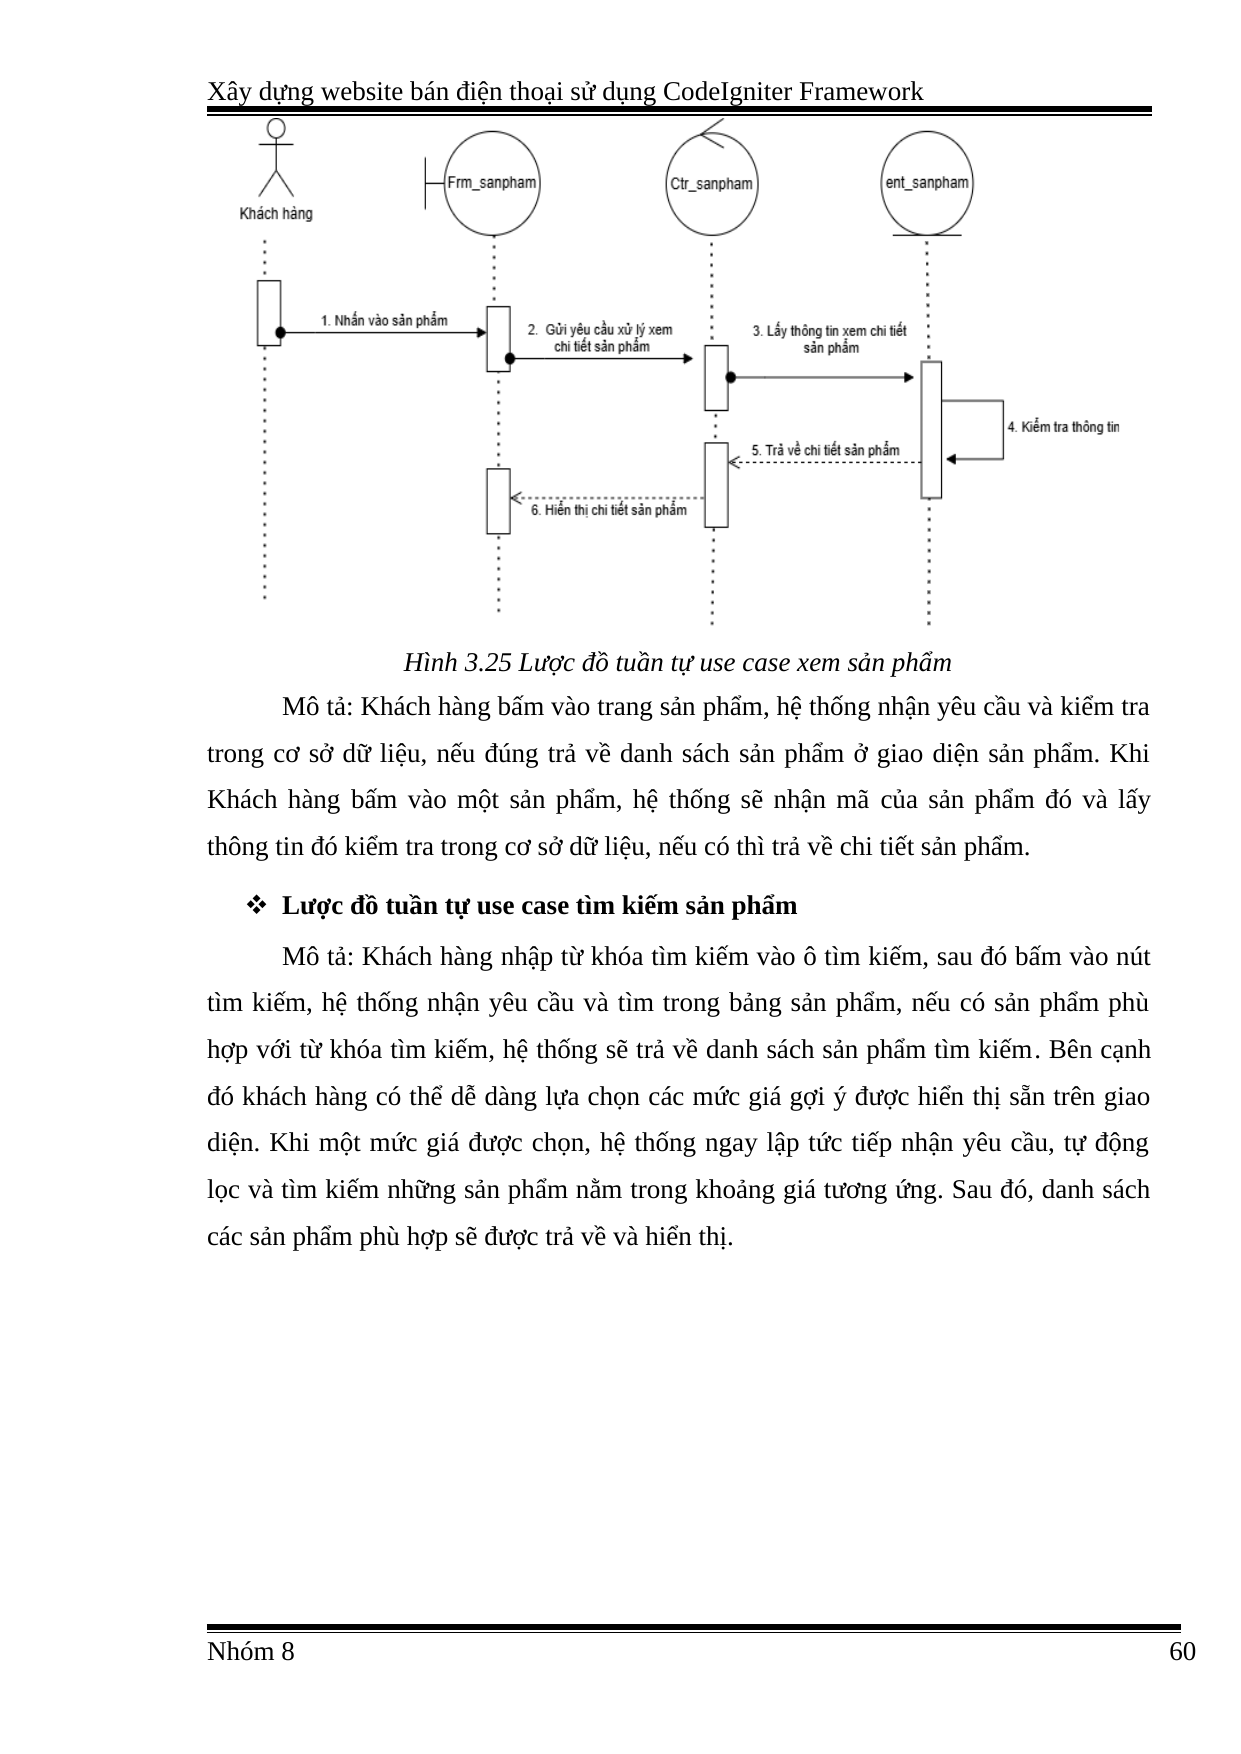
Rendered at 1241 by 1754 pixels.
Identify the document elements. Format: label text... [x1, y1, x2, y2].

picture [239, 118, 1120, 628]
text Mô tả: Khách hàng bấm vào trang sản phẩm, hệ thống nhận yêu cầu và kiểm tra trong cơ sở dữ liệu, nếu đúng trả về danh sách sản phẩm ở giao diện sản phẩm. Khi Khách hàng bấm vào một sản phẩm, hệ thống sẽ nhận mã của sản phẩm đó và lấy thông tin đó kiểm tra trong cơ sở dữ liệu, nếu có thì trả về chi tiết sản phẩm. [207, 690, 1152, 861]
list Lược đồ tuần tự use case tìm kiếm sản phẩm [244, 889, 1152, 921]
text Mô tả: Khách hàng nhập từ khóa tìm kiếm vào ô tìm kiếm, sau đó bấm vào nút tìm kiếm, hệ thống nhận yêu cầu và tìm trong bảng sản phẩm, nếu có sản phẩm phù hợp với từ khóa tìm kiếm, hệ thống sẽ trả về danh sách sản phẩm tìm kiếm. Bên cạnh đó khách hàng có thể dễ dàng lựa chọn các mức giá gợi ý được hiển thị sẵn trên giao diện. Khi một mức giá được chọn, hệ thống ngay lập tức tiếp nhận yêu cầu, tự động lọc và tìm kiếm những sản phẩm nằm trong khoảng giá tương ứng. Sau đó, danh sách các sản phẩm phù hợp sẽ được trả về và hiển thị. [207, 940, 1152, 1251]
